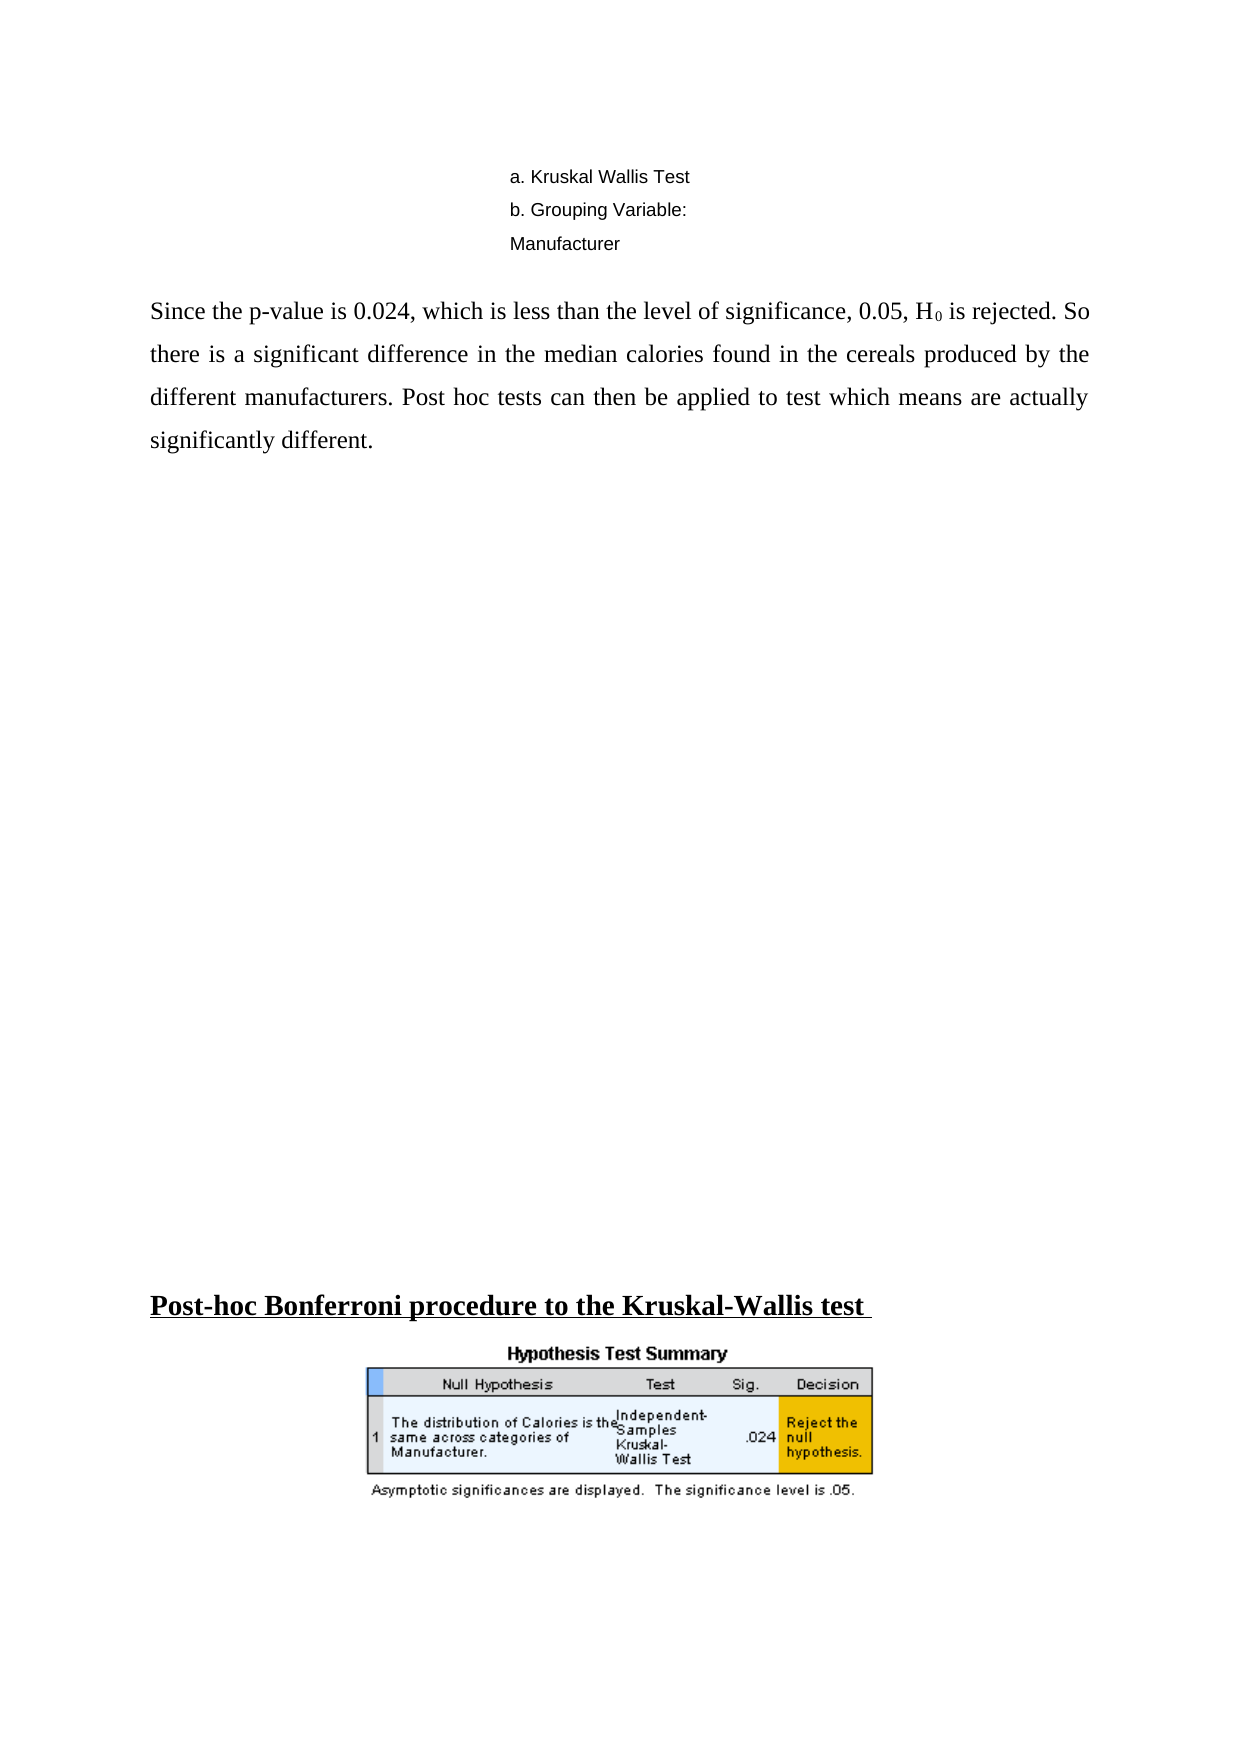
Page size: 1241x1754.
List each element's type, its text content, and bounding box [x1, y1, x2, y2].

text Since the p-value is 0.024, which is less than the level of significance, 0.05, H0 is rejected. So there is a significant difference in the median calories found in the cereals produced by the different manufacturers. Post hoc tests can then be applied to test which means are actually significantly different. [150, 296, 1090, 454]
table_cell a. Kruskal Wallis Test [503, 150, 737, 187]
table_cell b. Grouping Variable: Manufacturer [503, 188, 737, 254]
text Post-hoc Bonferroni procedure to the Kruskal-Wallis test [150, 1288, 1090, 1321]
picture [360, 1338, 880, 1510]
